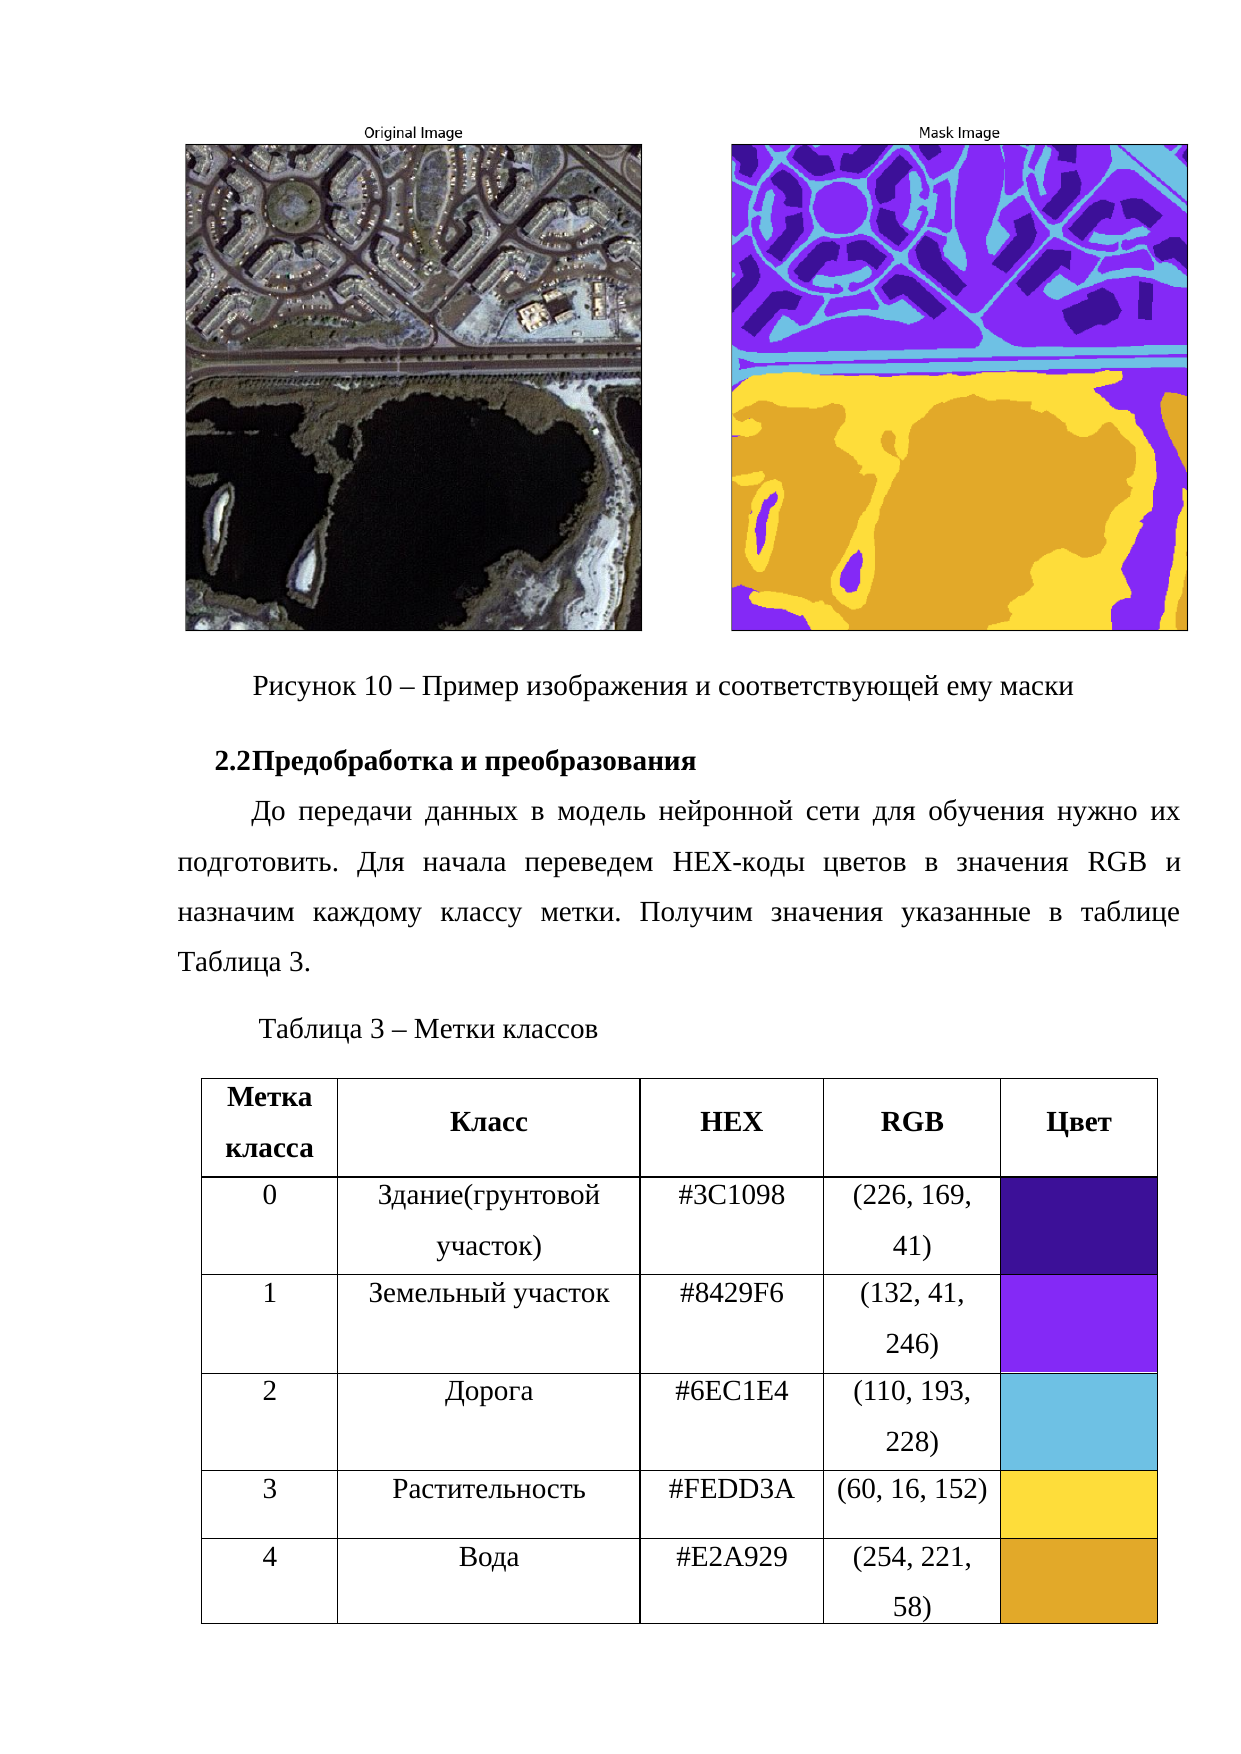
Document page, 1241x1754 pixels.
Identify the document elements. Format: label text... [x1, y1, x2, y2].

table_cell #FEDD3A [641, 1471, 823, 1538]
table_cell 0 [202, 1178, 337, 1274]
table_cell Вода [338, 1539, 639, 1623]
table_cell #3C1098 [641, 1178, 823, 1274]
table_cell 3 [202, 1471, 337, 1538]
table_cell [1001, 1178, 1157, 1274]
table_cell Здание(грунтовой участок) [338, 1178, 639, 1274]
table_cell [1001, 1374, 1157, 1470]
table_cell (254, 221, 58) [824, 1539, 1000, 1623]
table_header Цвет [1001, 1079, 1157, 1176]
table_cell 1 [202, 1275, 337, 1372]
table_header HEX [641, 1079, 823, 1176]
table_cell Дорога [338, 1374, 639, 1470]
table_cell (110, 193, 228) [824, 1374, 1000, 1470]
table_cell #8429F6 [641, 1275, 823, 1372]
table_cell #6EC1E4 [641, 1374, 823, 1470]
text Таблица 3 – Метки классов [177, 1011, 1181, 1045]
table_cell [1001, 1471, 1157, 1538]
table_header Класс [338, 1079, 639, 1176]
table_cell Растительность [338, 1471, 639, 1538]
picture [177, 118, 1194, 638]
table_cell (132, 41, 246) [824, 1275, 1000, 1372]
table_cell (226, 169, 41) [824, 1178, 1000, 1274]
table_cell 2 [202, 1374, 337, 1470]
table_header Метка класса [202, 1079, 337, 1176]
table_cell 4 [202, 1539, 337, 1623]
table_cell Земельный участок [338, 1275, 639, 1372]
text До передачи данных в модель нейронной сети для обучения нужно их подготовить. Для начала переведем HEX-коды цветов в значения RGB и назначим каждому классу метки. Получим значения указанные в таблице 3. [177, 793, 1181, 978]
table_header RGB [824, 1079, 1000, 1176]
table_cell [1001, 1539, 1157, 1623]
table_cell [1001, 1275, 1157, 1372]
table_cell (60, 16, 152) [824, 1471, 1000, 1538]
table_cell #E2A929 [641, 1539, 823, 1623]
text Предобработка и преобразования [214, 743, 1181, 777]
